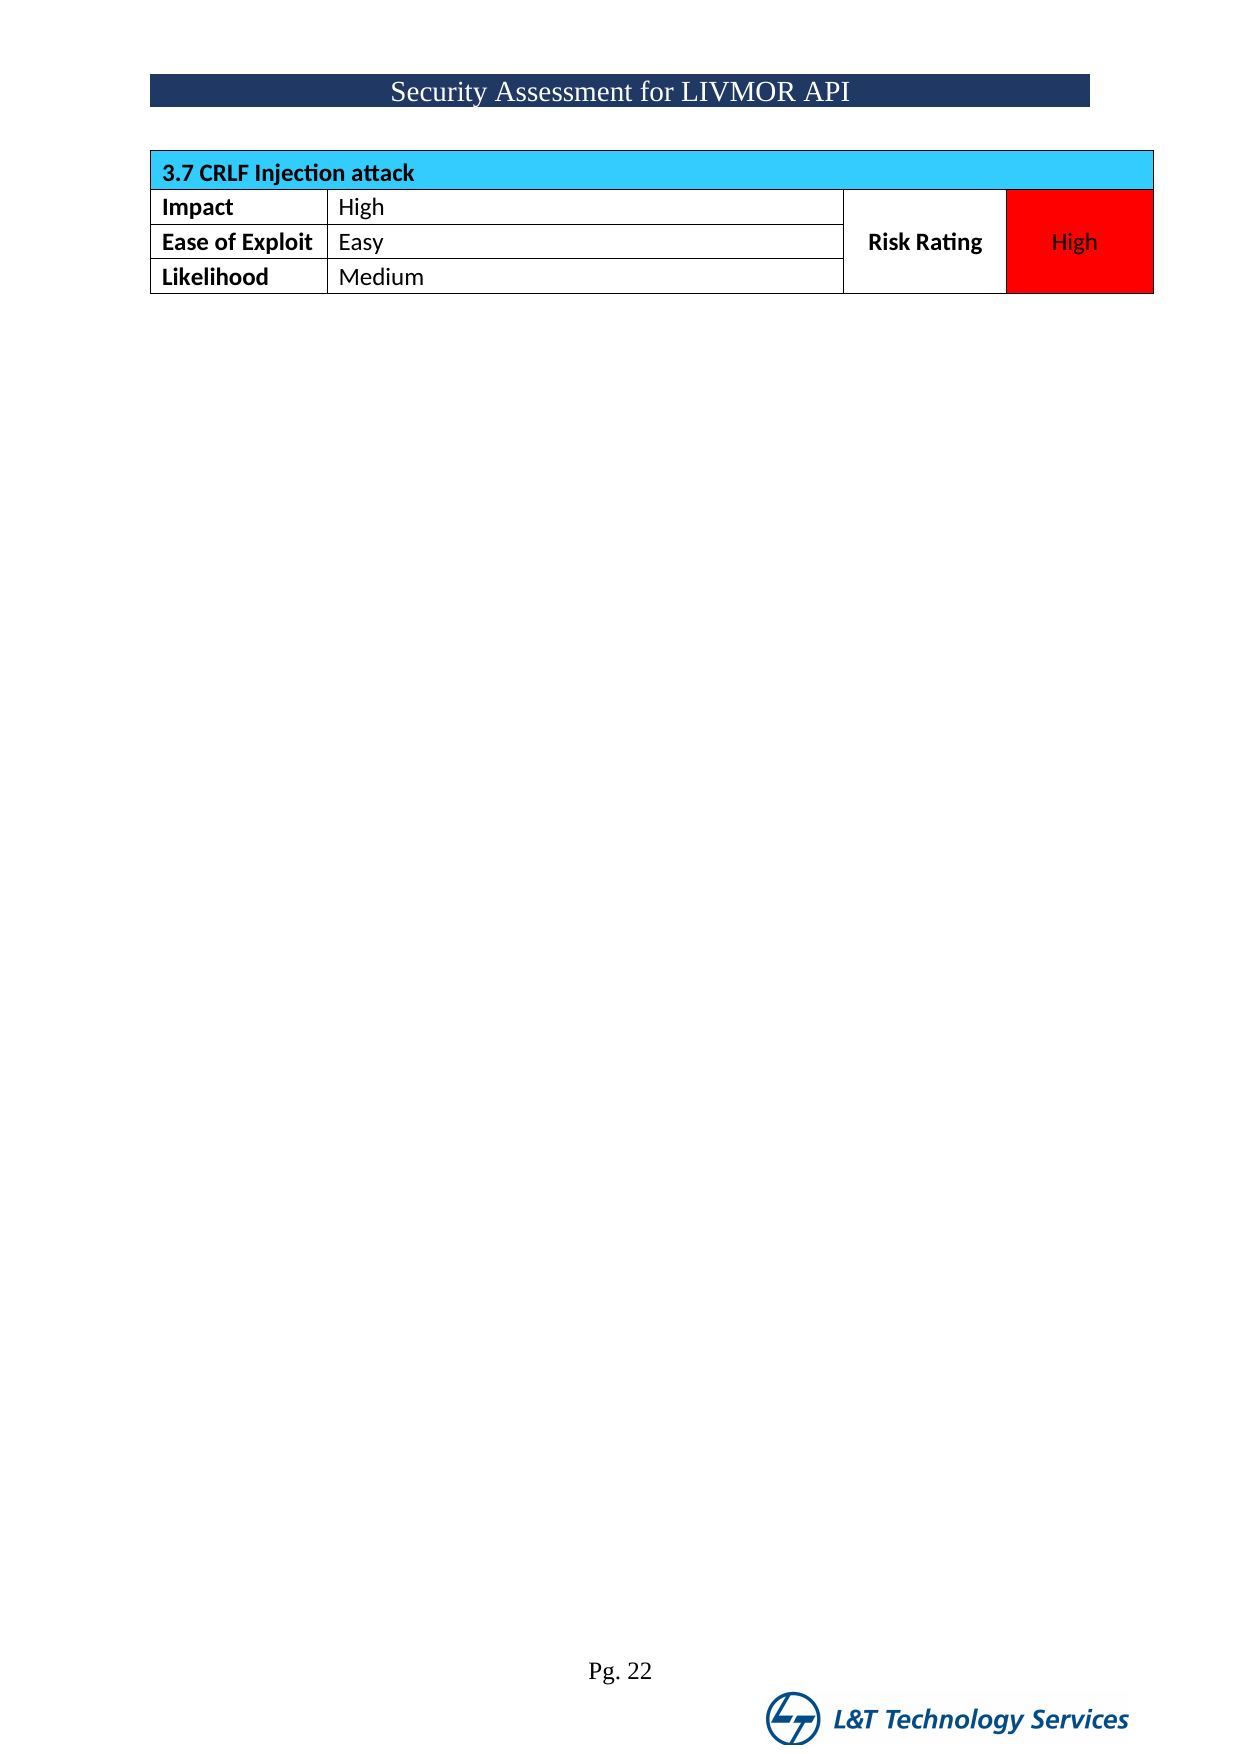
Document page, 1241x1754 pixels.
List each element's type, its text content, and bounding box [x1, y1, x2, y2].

table_cell Impact [151, 190, 327, 223]
table_cell Risk Rating [844, 190, 1006, 293]
picture [763, 1691, 1129, 1745]
table_header 3.7 CRLF Injection attack [151, 151, 1153, 189]
table_cell High [1007, 190, 1153, 293]
table_cell Easy [328, 225, 843, 258]
table_cell Medium [328, 259, 843, 293]
table_cell High [328, 190, 843, 223]
table_cell Likelihood [151, 259, 327, 293]
table_cell Ease of Exploit [151, 225, 327, 258]
